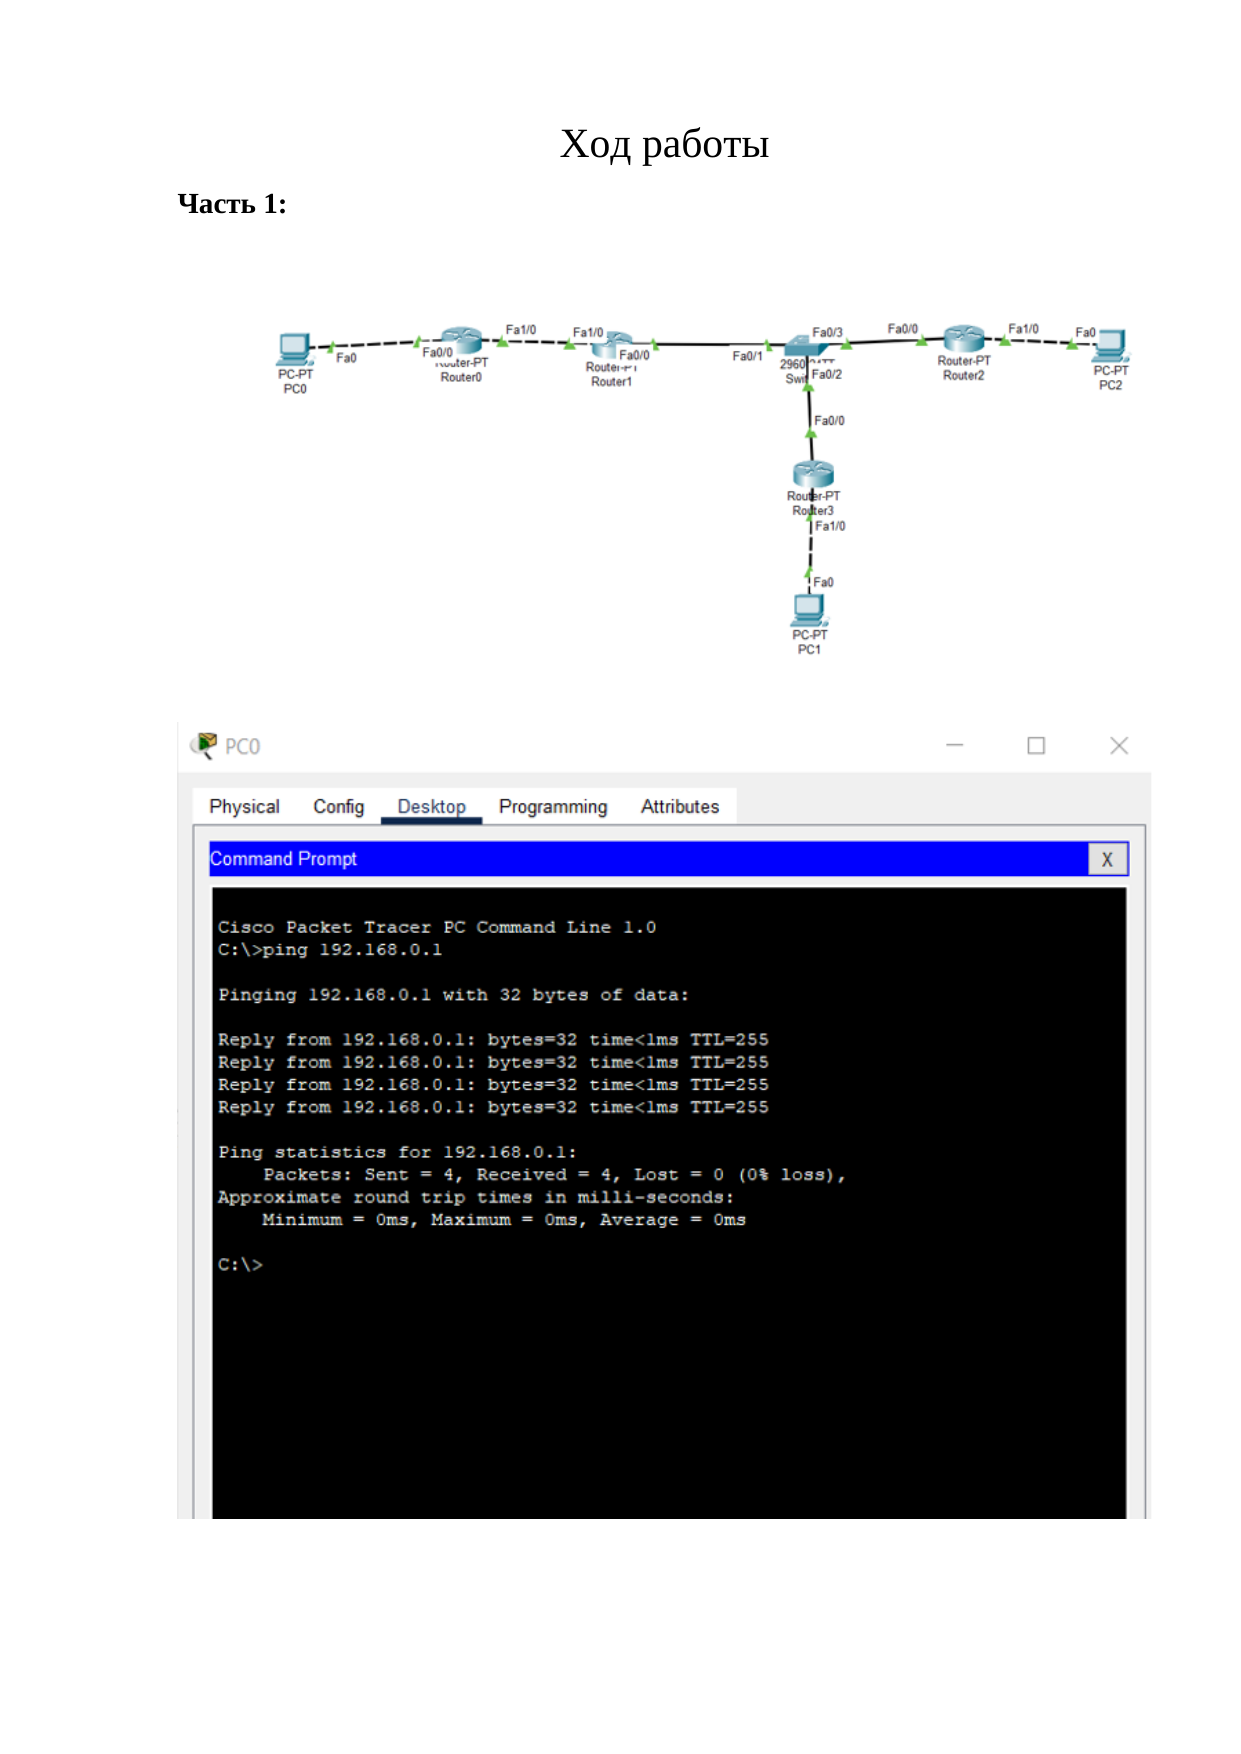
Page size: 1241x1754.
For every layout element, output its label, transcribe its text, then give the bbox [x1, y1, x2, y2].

picture [177, 239, 1152, 704]
text Часть 1: [177, 186, 1152, 220]
text Ход работы [177, 118, 1152, 166]
picture [177, 722, 1152, 1519]
